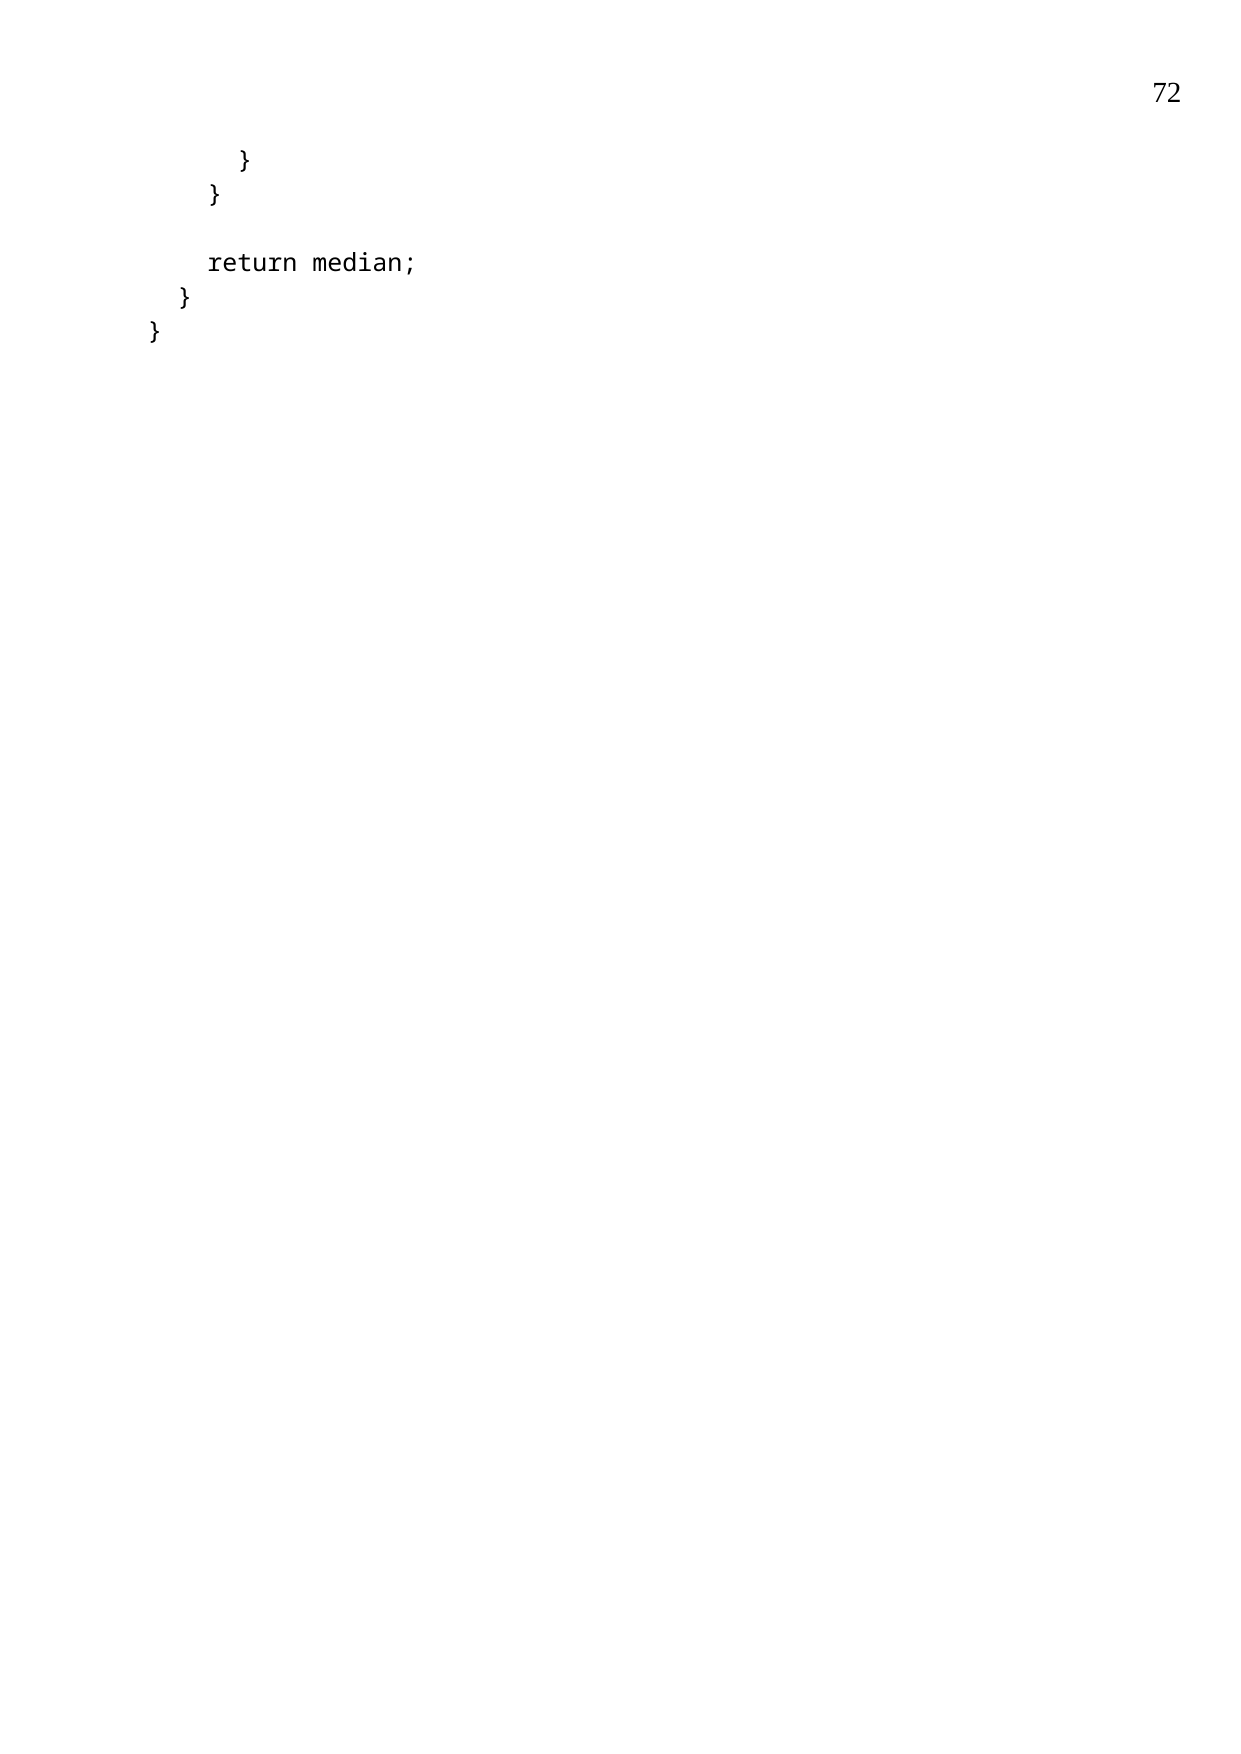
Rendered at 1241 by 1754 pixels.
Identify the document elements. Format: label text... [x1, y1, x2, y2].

text } [147, 312, 1181, 346]
text } [147, 142, 1181, 176]
text } [147, 176, 1181, 210]
text return median; [147, 244, 1181, 278]
text } [147, 278, 1181, 312]
